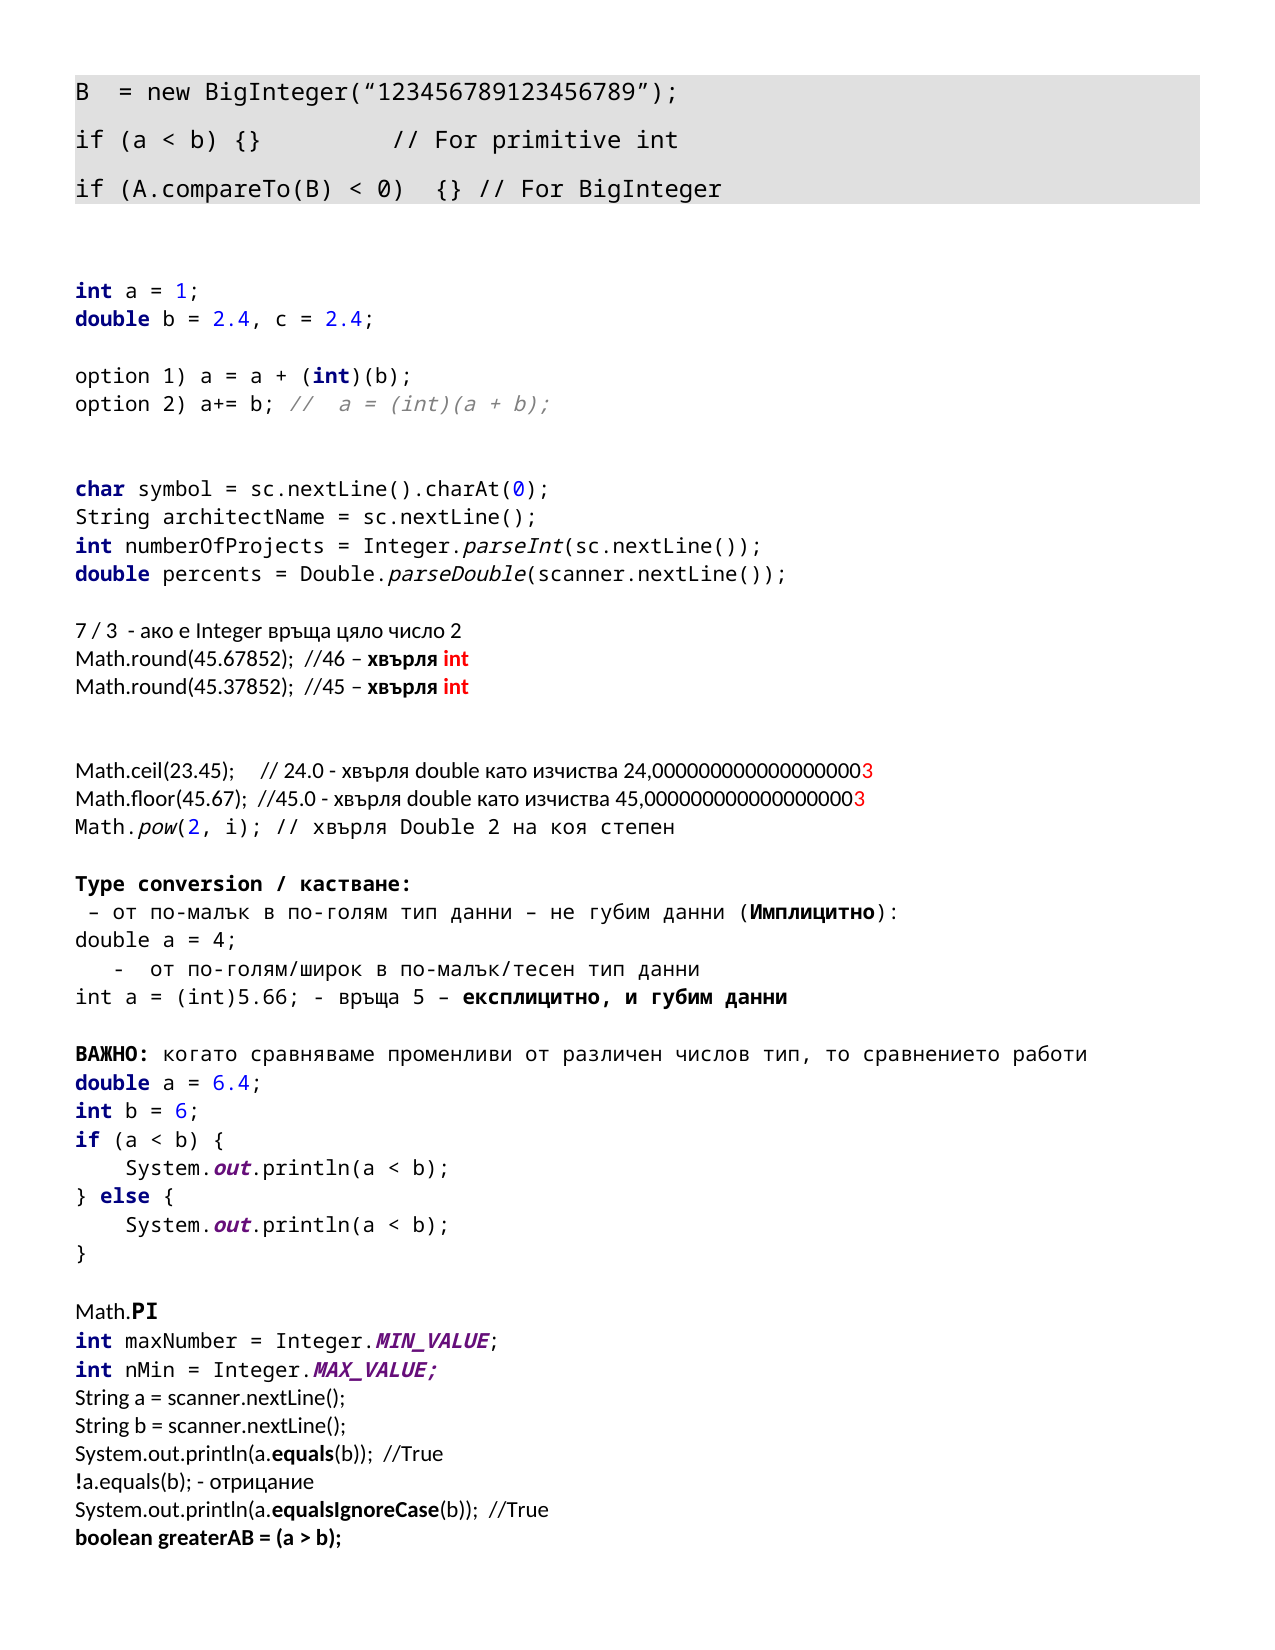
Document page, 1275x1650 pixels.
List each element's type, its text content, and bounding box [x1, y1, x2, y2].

text Math.PI [75, 1295, 1200, 1327]
text if (A.compareTo(B) < 0) {} // For BigInteger [75, 171, 1200, 204]
text Math.ceil(23.45); // 24.0 - хвърля double като изчиства 24,0000000000000000003 [75, 756, 1200, 784]
text int a = 1; double b = 2.4, c = 2.4; option 1) a = a + (int)(b); option 2) a+= b; // a = (int)(a + b); [75, 276, 1200, 418]
text boolean greaterAB = (a > b); [75, 1523, 1200, 1552]
text ВАЖНО: когато сравняваме променливи от различен числов тип, то сравнението работи [75, 1039, 1200, 1068]
text Type conversion / кастване: [75, 869, 1200, 897]
text Math.floor(45.67); //45.0 - хвърля double като изчиства 45,0000000000000000003 [75, 784, 1200, 812]
text System.out.println(a.equals(b)); //True [75, 1439, 1200, 1467]
text Math.round(45.67852); //46 – хвърля int [75, 644, 1200, 672]
text String architectName = sc.nextLine(); int numberOfProjects = Integer.parseInt(sc.nextLine()); [75, 502, 1200, 559]
text !a.equals(b); - отрицание [75, 1467, 1200, 1496]
text 7 / 3 - ако е Integer връща цяло число 2 [75, 616, 1200, 644]
text B = new BigInteger(“123456789123456789”); [75, 75, 1200, 108]
list от по-голям/широк в по-малък/тесен тип данни [112, 954, 1200, 982]
text if (a < b) {} // For primitive int [75, 123, 1200, 156]
text Math.pow(2, i); // хвърля Double 2 на коя степен [75, 812, 1200, 840]
text double a = 4; [75, 926, 1200, 954]
text double a = 6.4; int b = 6; if (a < b) { System.out.println(a < b); } else { System.out.println(a < b); } [75, 1068, 1200, 1267]
text int nMin = Integer.MAX_VALUE; [75, 1355, 1200, 1383]
text int a = (int)5.66; - връща 5 – експлицитно, и губим данни [75, 982, 1200, 1011]
text System.out.println(a.equalsIgnoreCase(b)); //True [75, 1496, 1200, 1523]
text char symbol = sc.nextLine().charAt(0); [75, 474, 1200, 502]
text Math.round(45.37852); //45 – хвърля int [75, 672, 1200, 700]
text String b = scanner.nextLine(); [75, 1411, 1200, 1439]
text double percents = Double.parseDouble(scanner.nextLine()); [75, 559, 1200, 588]
text – от по-малък в по-голям тип данни – не губим данни (Имплицитно): [75, 897, 1200, 926]
text String a = scanner.nextLine(); [75, 1383, 1200, 1411]
text int maxNumber = Integer.MIN_VALUE; [75, 1327, 1200, 1355]
